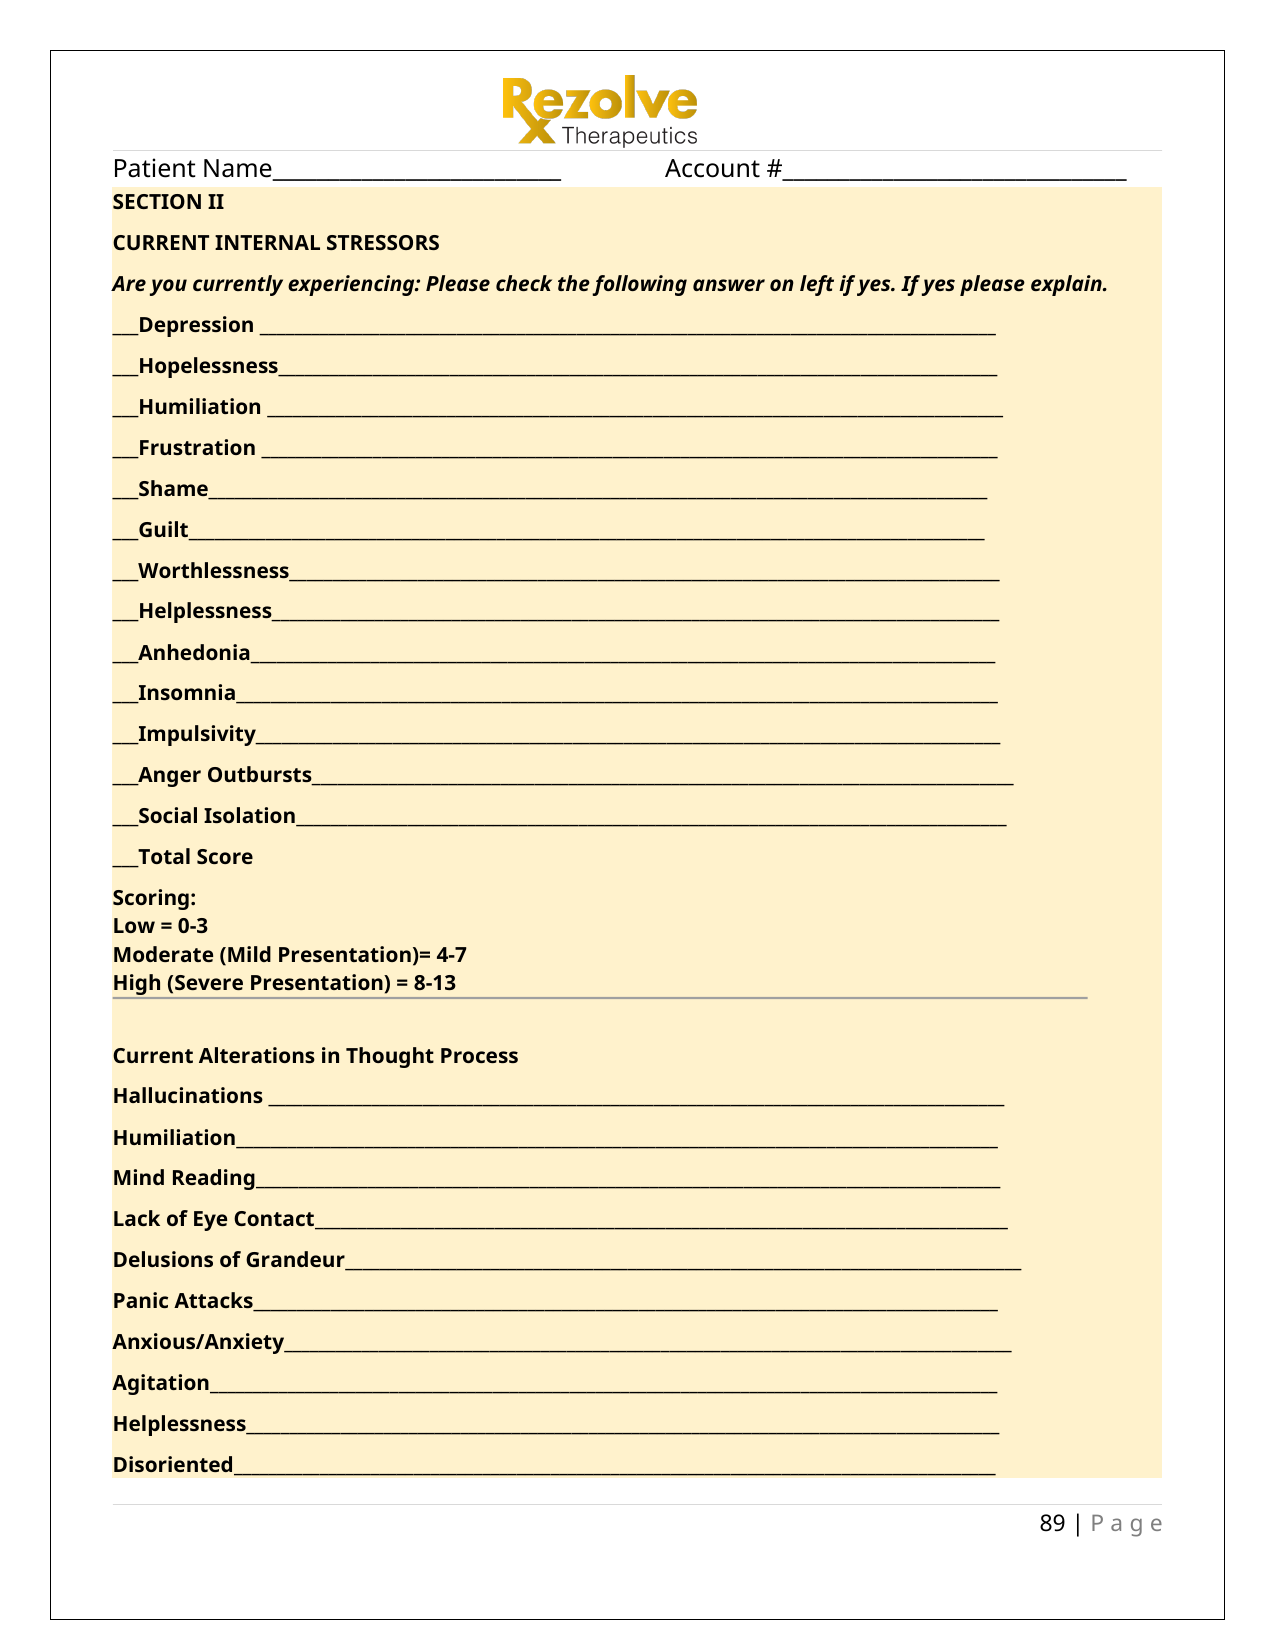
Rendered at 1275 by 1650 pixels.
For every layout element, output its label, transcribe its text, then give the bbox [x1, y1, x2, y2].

text ___Guilt_____________________________________________________________________________________________ [112, 515, 1162, 543]
picture [503, 75, 697, 148]
text ___Hopelessness____________________________________________________________________________________ [112, 351, 1162, 379]
text Scoring: Low = 0-3 Moderate (Mild Presentation)= 4-7 High (Severe Presentation) = 8-13 [112, 883, 1162, 997]
text ___Shame___________________________________________________________________________________________ [112, 474, 1162, 502]
text Hallucinations ______________________________________________________________________________________ [112, 1082, 1162, 1110]
text ___Frustration ______________________________________________________________________________________ [112, 433, 1162, 461]
text ___Anger Outbursts__________________________________________________________________________________ [112, 760, 1162, 789]
text Panic Attacks_______________________________________________________________________________________ [112, 1286, 1162, 1315]
text Agitation____________________________________________________________________________________________ [112, 1368, 1162, 1397]
text ___Anhedonia_______________________________________________________________________________________ [112, 638, 1162, 666]
text ___Humiliation ______________________________________________________________________________________ [112, 392, 1162, 420]
text Anxious/Anxiety_____________________________________________________________________________________ [112, 1327, 1162, 1356]
text ___Impulsivity_______________________________________________________________________________________ [112, 719, 1162, 748]
text ___Total Score [112, 842, 1162, 871]
text ___Insomnia_________________________________________________________________________________________ [112, 678, 1162, 707]
text Helplessness________________________________________________________________________________________ [112, 1409, 1162, 1438]
text ___Depression ______________________________________________________________________________________ [112, 310, 1162, 338]
text Humiliation_________________________________________________________________________________________ [112, 1123, 1162, 1151]
text ___Social Isolation___________________________________________________________________________________ [112, 801, 1162, 830]
text SECTION II [112, 187, 1162, 216]
text Delusions of Grandeur_______________________________________________________________________________ [112, 1245, 1162, 1274]
text ___Helplessness_____________________________________________________________________________________ [112, 597, 1162, 625]
text CURRENT INTERNAL STRESSORS [112, 228, 1162, 257]
text ___Worthlessness___________________________________________________________________________________ [112, 556, 1162, 584]
text Disoriented_________________________________________________________________________________________ [112, 1450, 1162, 1478]
text Are you currently experiencing: Please check the following answer on left if yes. If yes please explain. [112, 269, 1162, 298]
text Current Alterations in Thought Process [112, 1041, 1162, 1069]
text Lack of Eye Contact_________________________________________________________________________________ [112, 1204, 1162, 1233]
text Mind Reading_______________________________________________________________________________________ [112, 1163, 1162, 1192]
